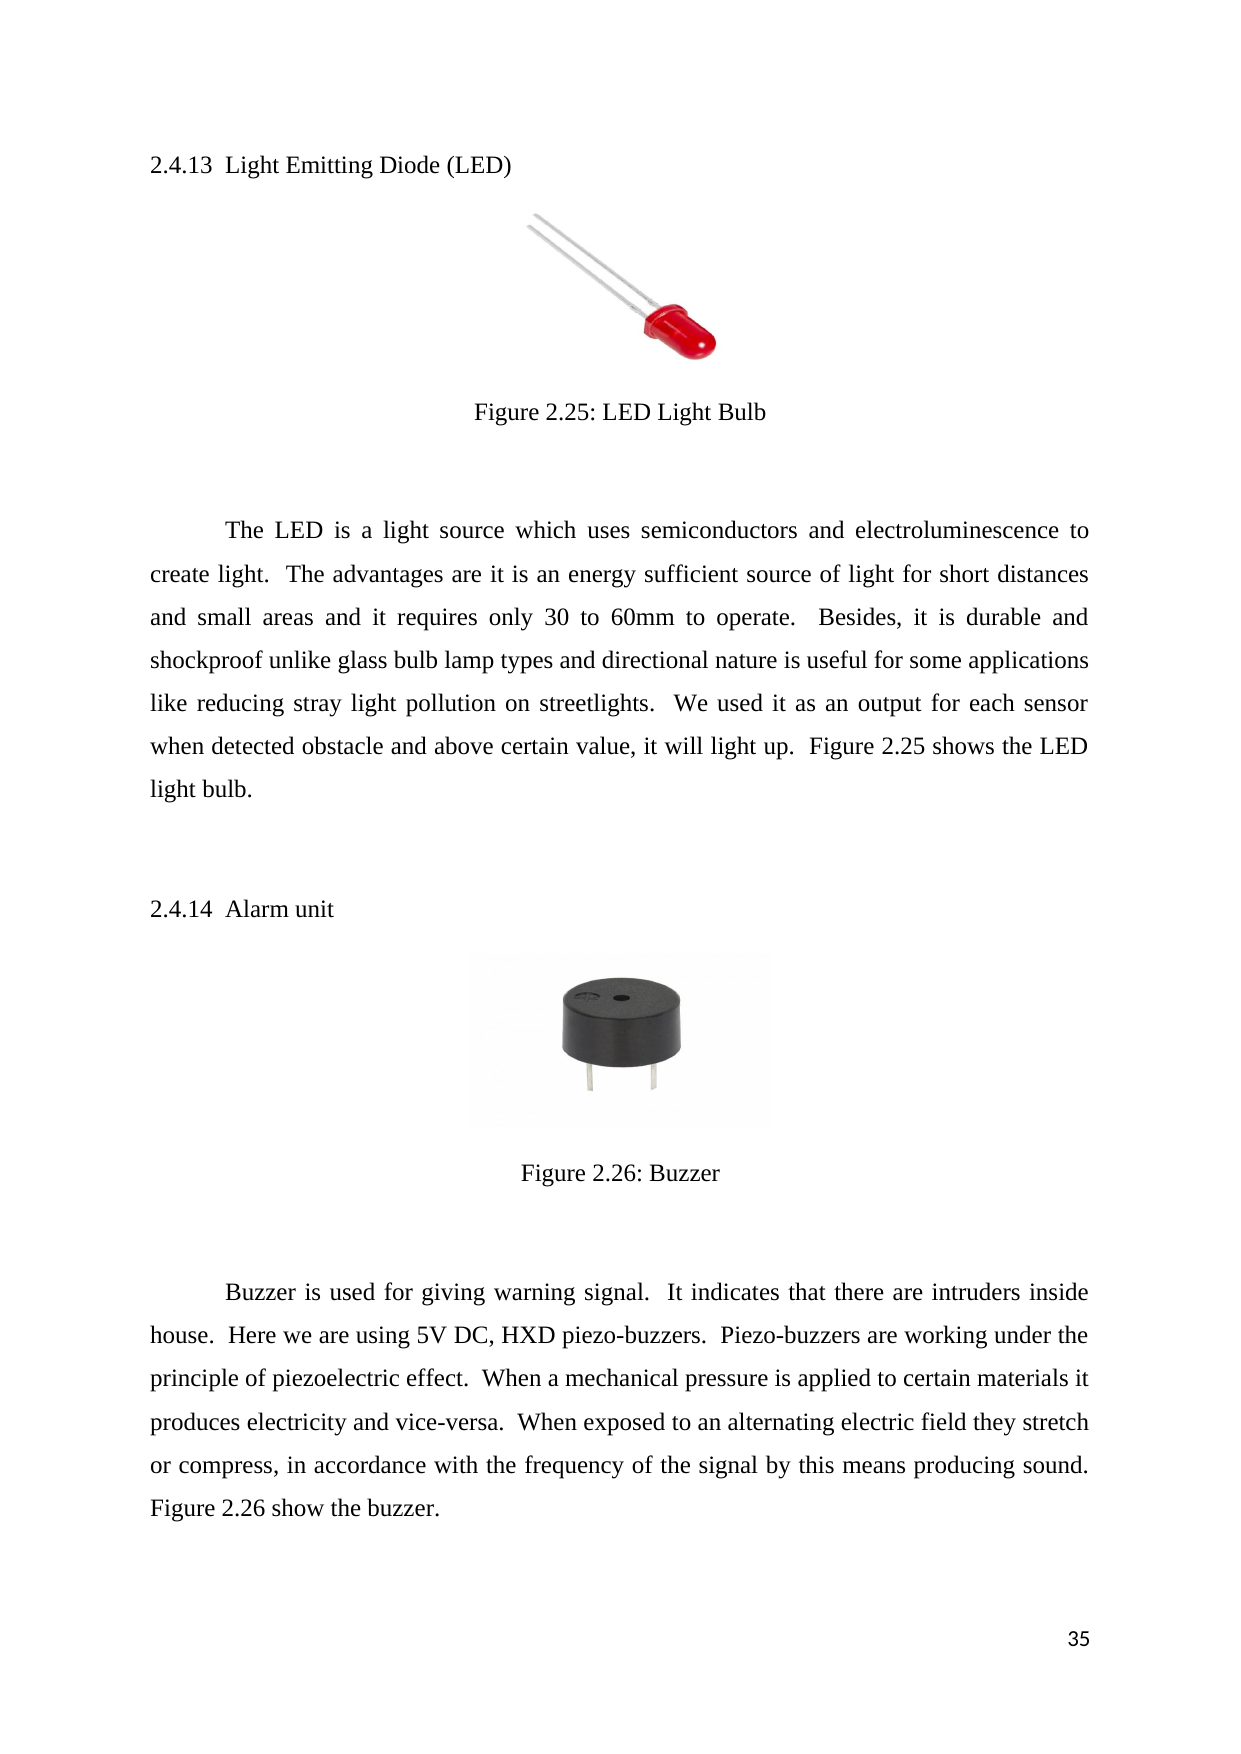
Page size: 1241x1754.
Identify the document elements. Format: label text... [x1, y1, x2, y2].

text 2.4.13 Light Emitting Diode (LED) [150, 150, 1090, 179]
text 2.4.14 Alarm unit [150, 894, 1090, 923]
text Buzzer is used for giving warning signal. It indicates that there are intruders inside house. Here we are using 5V DC, HXD piezo-buzzers. Piezo-buzzers are working under the principle of piezoelectric effect. When a mechanical pressure is applied to certain materials it produces electricity and vice-versa. When exposed to an alternating electric field they stretch or compress, in accordance with the frequency of the signal by this means producing sound. Figure 2.26 show the buzzer. [150, 1277, 1090, 1522]
picture [468, 953, 772, 1127]
text Figure 2.26: Buzzer [150, 1158, 1090, 1186]
text Figure 2.25: LED Light Bulb [150, 397, 1090, 425]
picture [517, 209, 723, 366]
text The LED is a light source which uses semiconductors and electroluminescence to create light. The advantages are it is an energy sufficient source of light for short distances and small areas and it requires only 30 to 60mm to operate. Besides, it is durable and shockproof unlike glass bulb lamp types and directional nature is useful for some applications like reducing stray light pollution on streetlights. We used it as an output for each sensor when detected obstacle and above certain value, it will light up. Figure 2.25 shows the LED light bulb. [150, 516, 1090, 803]
